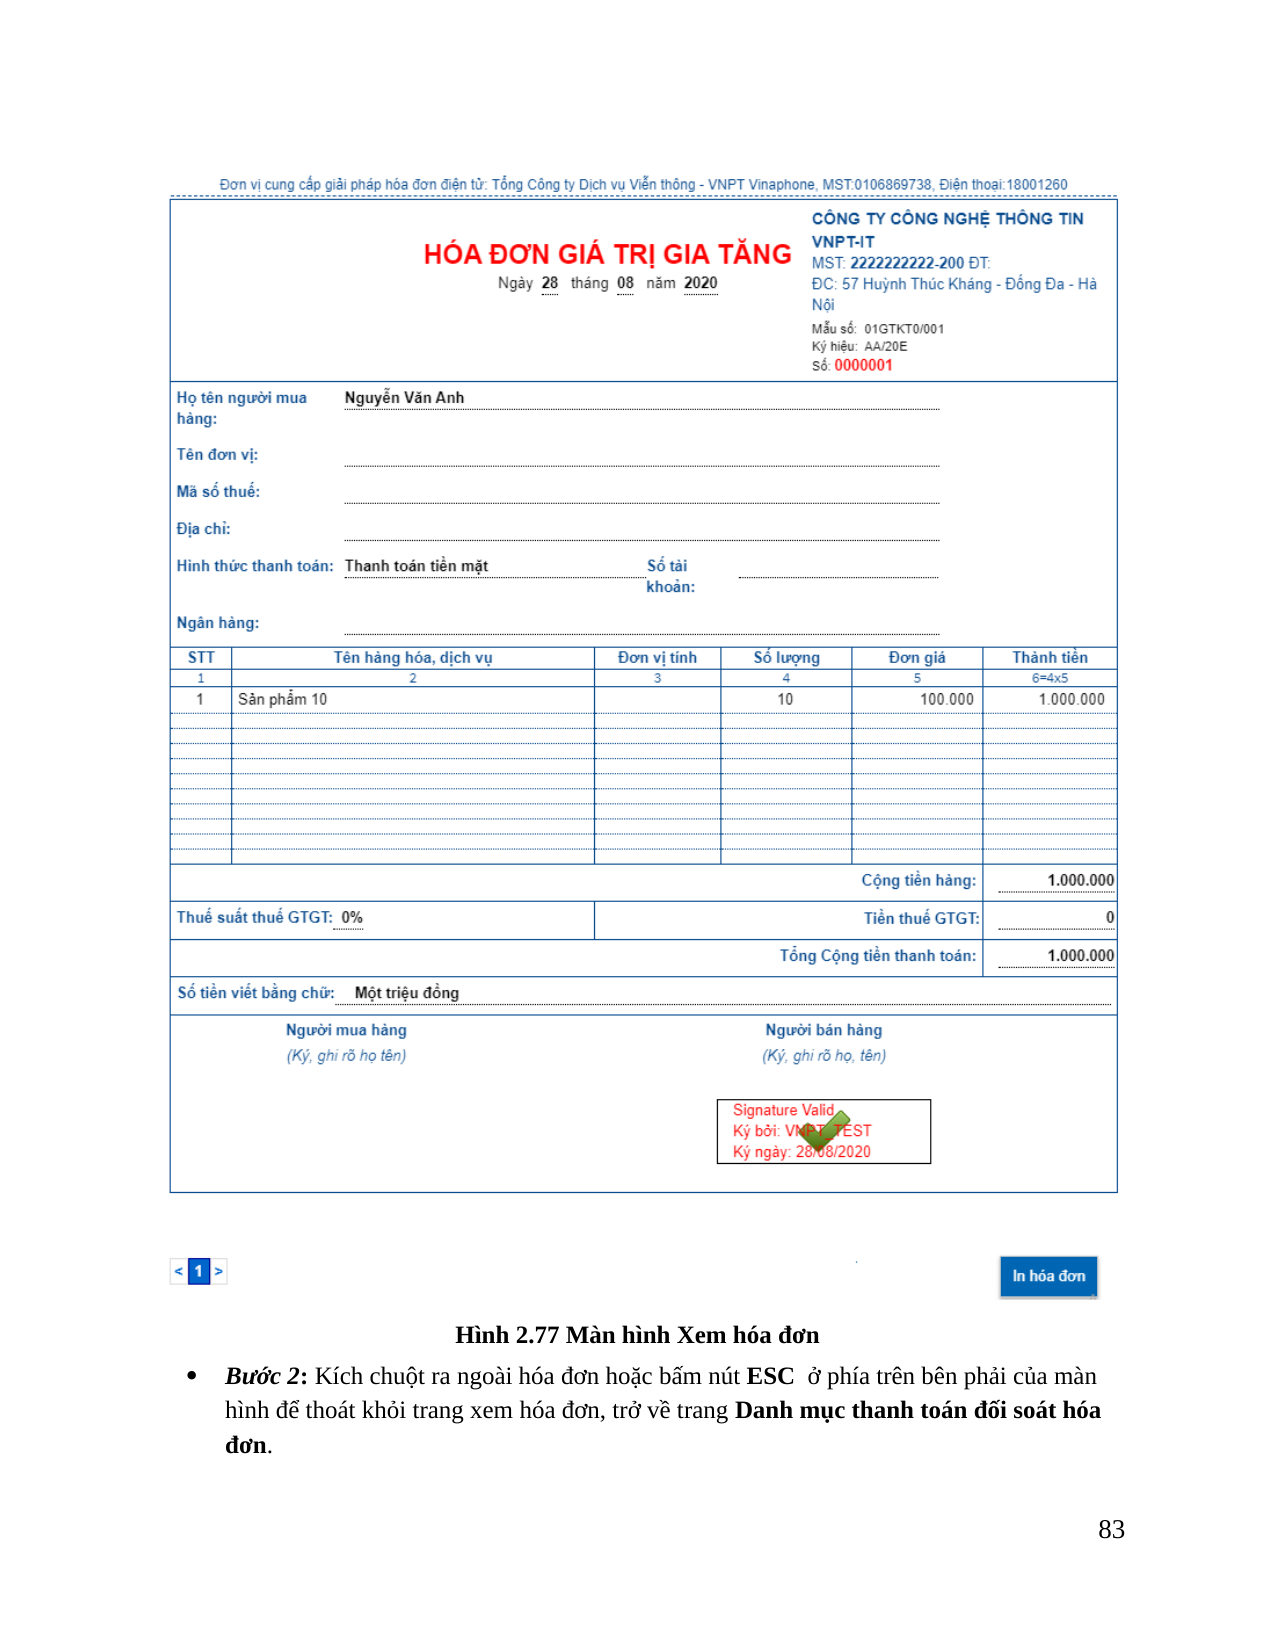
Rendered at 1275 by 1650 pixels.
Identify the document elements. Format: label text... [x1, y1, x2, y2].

picture [150, 150, 1125, 1308]
text Hình 2.77 Màn hình Xem hóa đơn [150, 1320, 1125, 1349]
list Bước 2: Kích chuột ra ngoài hóa đơn hoặc bấm nút ESC ở phía trên bên phải của màn hình để thoát khỏi trang xem hóa đơn, trở về trang Danh mục thanh toán đối soát hóa đơn. [187, 1361, 1125, 1459]
